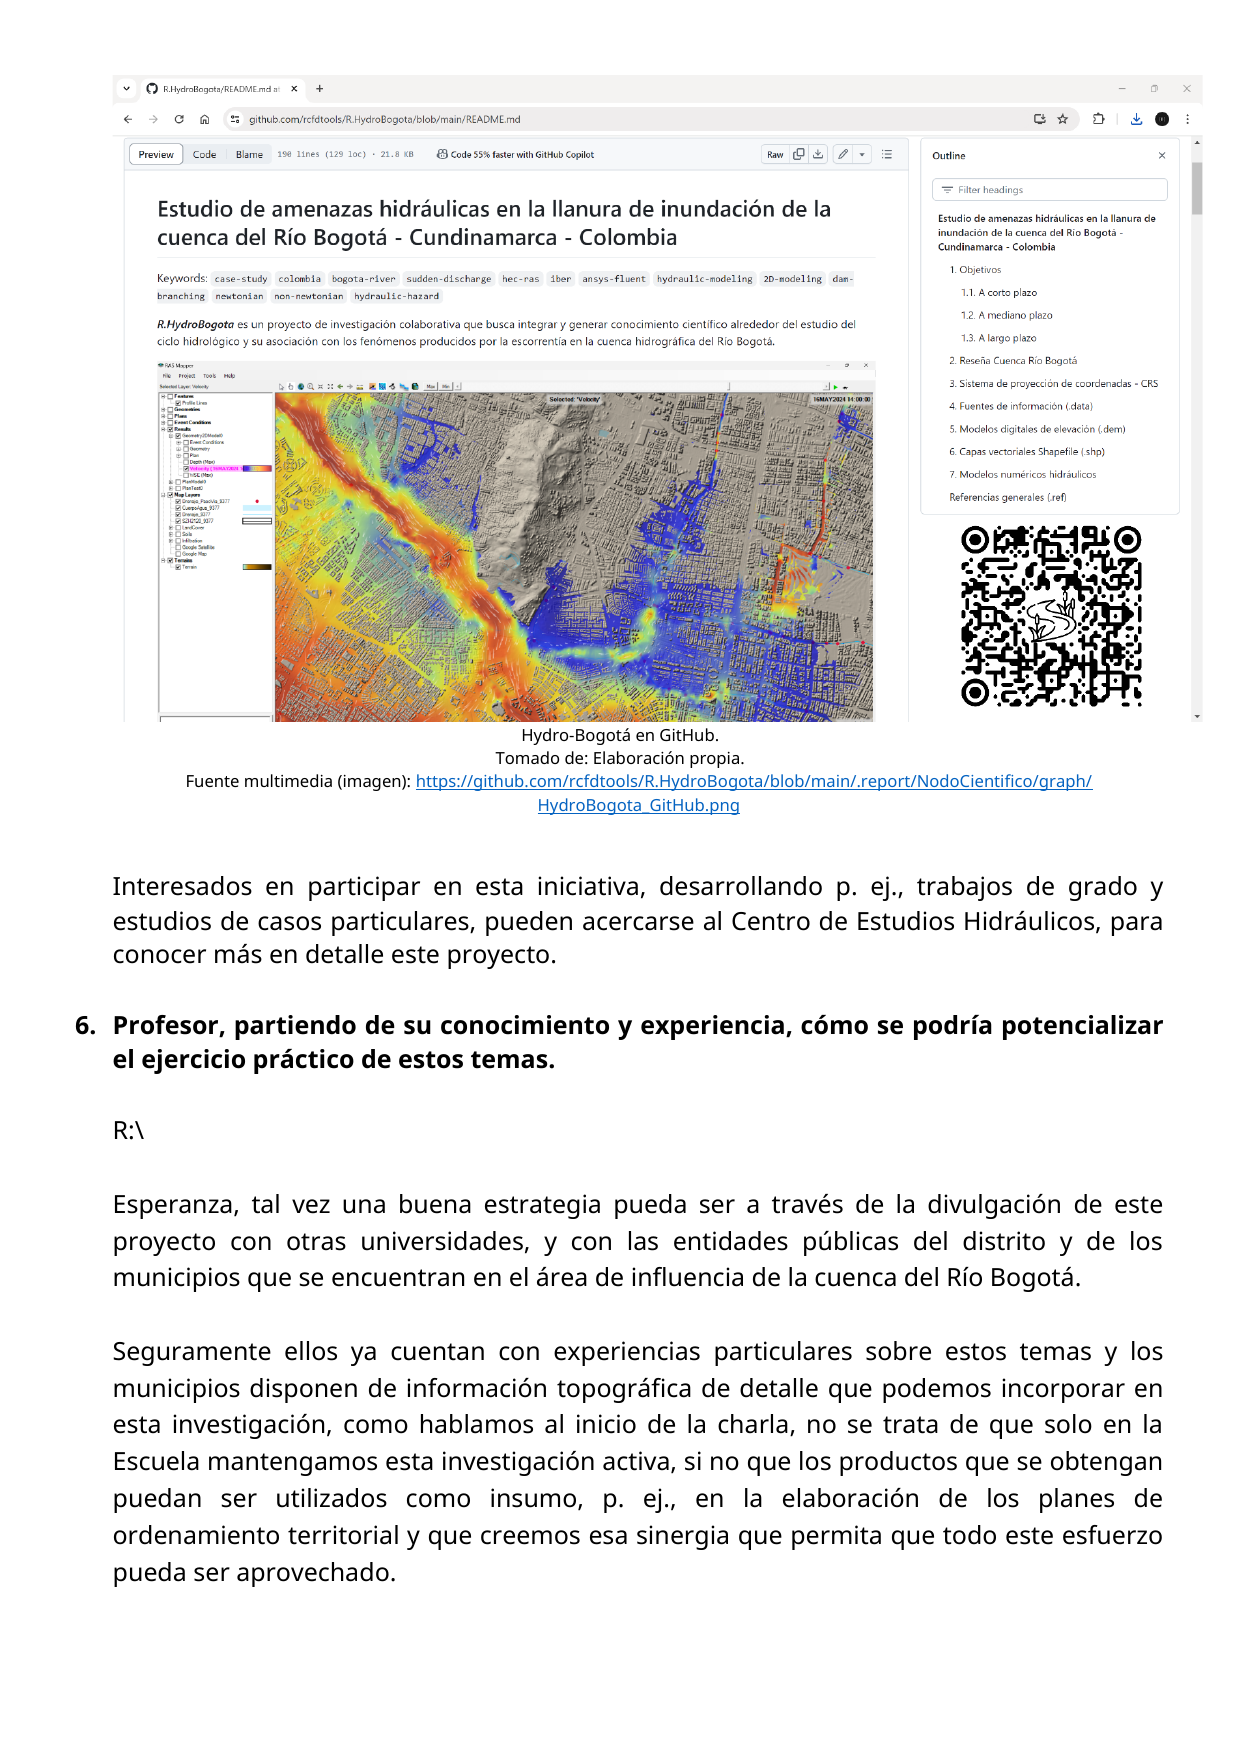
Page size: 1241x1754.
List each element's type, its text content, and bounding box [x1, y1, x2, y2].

picture [112, 75, 1203, 722]
list Seguramente ellos ya cuentan con experiencias particulares sobre estos temas y los municipios disponen de información topográfica de detalle que podemos incorporar en esta investigación, como hablamos al inicio de la charla, no se trata de que solo en la Escuela mantengamos esta investigación activa, si no que los productos que se obtengan puedan ser utilizados como insumo, p. ej., en la elaboración de los planes de ordenamiento territorial y que creemos esa sinergia que permita que todo este esfuerzo pueda ser aprovechado. [112, 1333, 1165, 1588]
list Interesados en participar en esta iniciativa, desarrollando p. ej., trabajos de grado y estudios de casos particulares, pueden acercarse al Centro de Estudios Hidráulicos, para conocer más en detalle este proyecto. [112, 869, 1165, 971]
text Hydro-Bogotá en GitHub. [75, 724, 1165, 747]
text Fuente multimedia (imagen): https://github.com/rcfdtools/R.HydroBogota/blob/main/.report/NodoCientifico/graph/HydroBogota_GitHub.png [112, 769, 1165, 817]
list Esperanza, tal vez una buena estrategia pueda ser a través de la divulgación de este proyecto con otras universidades, y con las entidades públicas del distrito y de los municipios que se encuentran en el área de influencia de la cuenca del Río Bogotá. [112, 1186, 1165, 1294]
list R:\ [112, 1113, 1165, 1147]
text Tomado de: Elaboración propia. [75, 747, 1165, 769]
list Profesor, partiendo de su conocimiento y experiencia, cómo se podría potencializar el ejercicio práctico de estos temas. [75, 1008, 1165, 1076]
